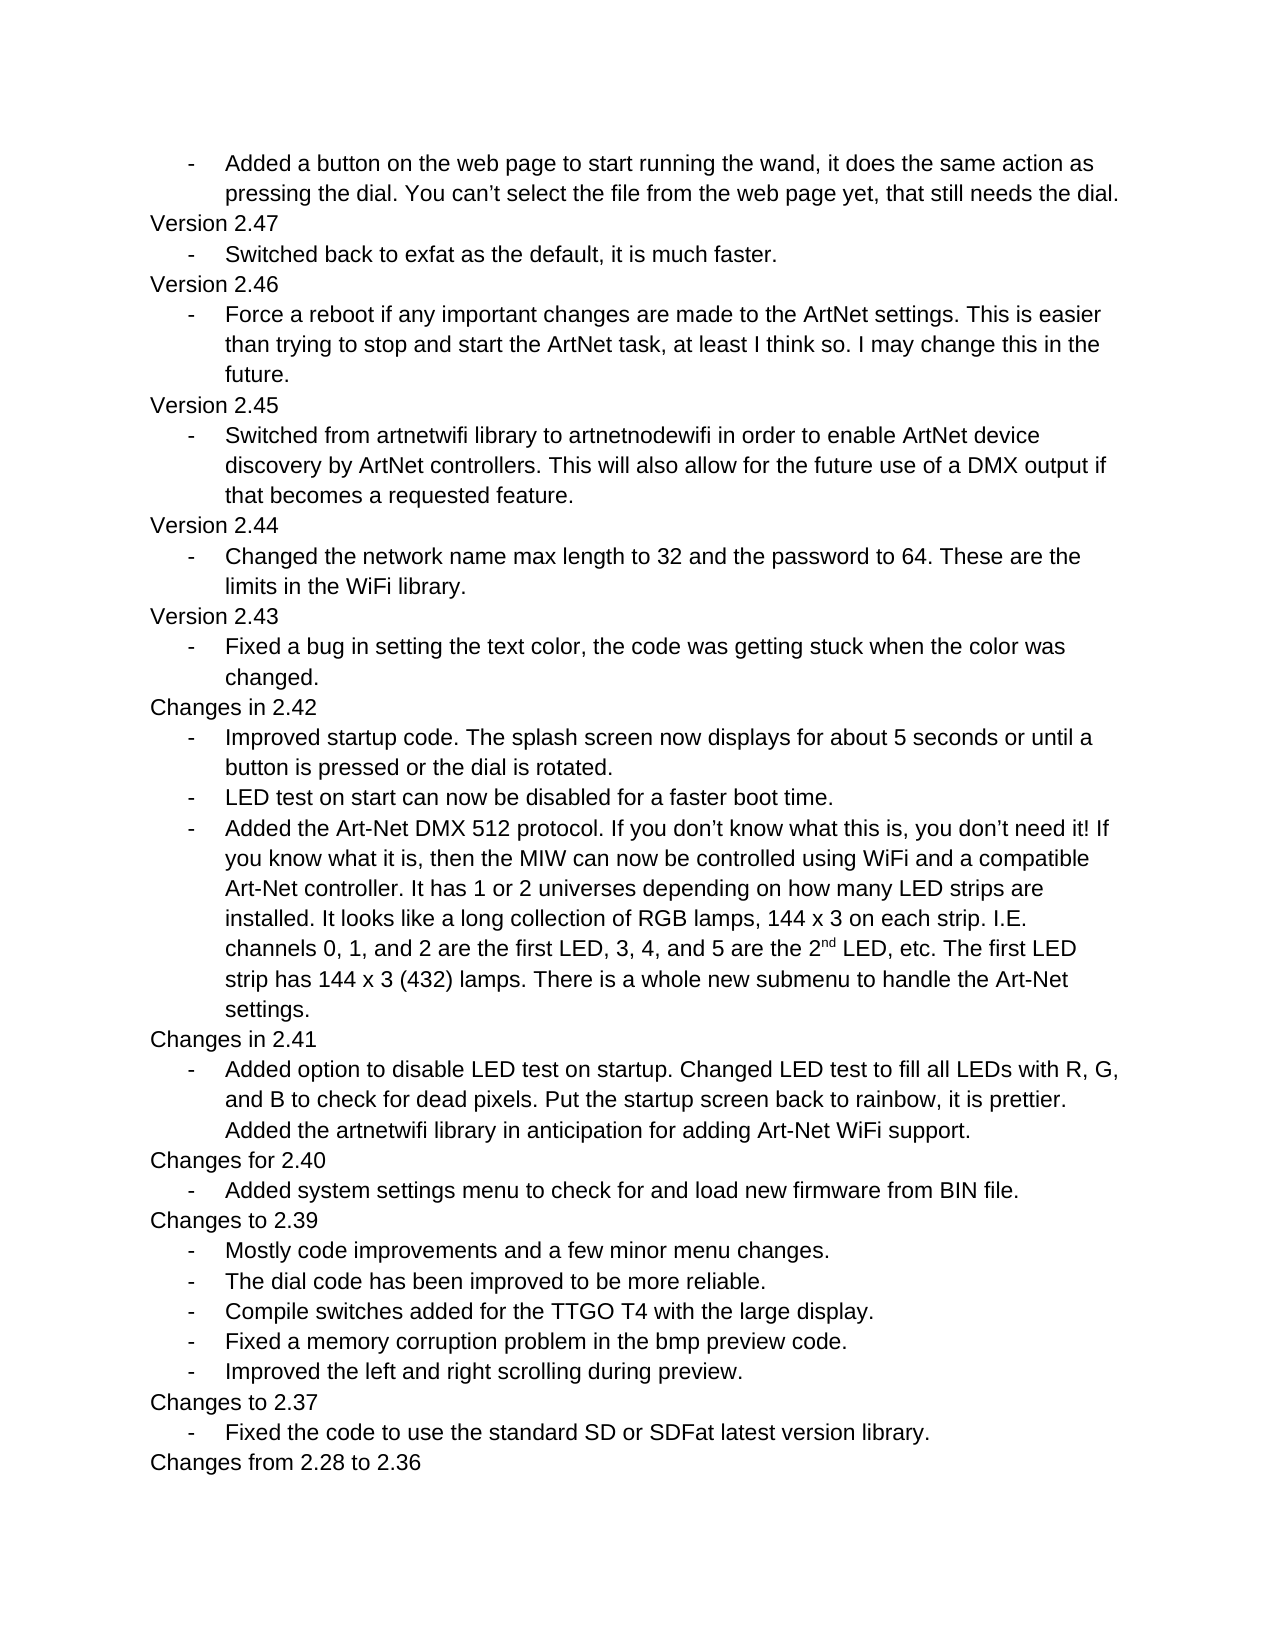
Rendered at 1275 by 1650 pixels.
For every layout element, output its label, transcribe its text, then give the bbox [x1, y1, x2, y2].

text Changes in 2.41 [150, 1026, 1125, 1052]
list Improved startup code. The splash screen now displays for about 5 seconds or until a button is pressed or the dial is rotated. [187, 724, 1125, 781]
list Mostly code improvements and a few minor menu changes. [187, 1237, 1125, 1264]
text Changes to 2.39 [150, 1207, 1125, 1234]
list LED test on start can now be disabled for a faster boot time. [187, 784, 1125, 811]
text Version 2.43 [150, 603, 1125, 629]
text Version 2.45 [150, 392, 1125, 418]
text Version 2.47 [150, 210, 1125, 237]
list Compile switches added for the TTGO T4 with the large display. [187, 1298, 1125, 1324]
list Switched back to exfat as the default, it is much faster. [187, 241, 1125, 267]
list Changed the network name max length to 32 and the password to 64. These are the limits in the WiFi library. [187, 543, 1125, 599]
list Added system settings menu to check for and load new firmware from BIN file. [187, 1177, 1125, 1203]
list Improved the left and right scrolling during preview. [187, 1358, 1125, 1385]
list Force a reboot if any important changes are made to the ArtNet settings. This is easier than trying to stop and start the ArtNet task, at least I think so. I may change this in the future. [187, 301, 1125, 388]
list Added a button on the web page to start running the wand, it does the same action as pressing the dial. You can’t select the file from the web page yet, that still needs the dial. [187, 150, 1125, 207]
text Changes for 2.40 [150, 1147, 1125, 1173]
list Fixed a bug in setting the text color, the code was getting stuck when the color was changed. [187, 633, 1125, 690]
text Version 2.46 [150, 271, 1125, 297]
text Changes in 2.42 [150, 694, 1125, 720]
list Fixed the code to use the standard SD or SDFat latest version library. [187, 1419, 1125, 1445]
text Version 2.44 [150, 512, 1125, 539]
list Fixed a memory corruption problem in the bmp preview code. [187, 1328, 1125, 1354]
list Switched from artnetwifi library to artnetnodewifi in order to enable ArtNet device discovery by ArtNet controllers. This will also allow for the future use of a DMX output if that becomes a requested feature. [187, 422, 1125, 509]
list Added option to disable LED test on startup. Changed LED test to fill all LEDs with R, G, and B to check for dead pixels. Put the startup screen back to rainbow, it is prettier. Added the artnetwifi library in anticipation for adding Art-Net WiFi support. [187, 1056, 1125, 1143]
list Added the Art-Net DMX 512 protocol. If you don’t know what this is, you don’t need it! If you know what it is, then the MIW can now be controlled using WiFi and a compatible Art-Net controller. It has 1 or 2 universes depending on how many LED strips are installed. It looks like a long collection of RGB lamps, 144 x 3 on each strip. I.E. channels 0, 1, and 2 are the first LED, 3, 4, and 5 are the 2nd LED, etc. The first LED strip has 144 x 3 (432) lamps. There is a whole new submenu to handle the Art-Net settings. [187, 814, 1125, 1022]
text Changes to 2.37 [150, 1388, 1125, 1415]
text Changes from 2.28 to 2.36 [150, 1449, 1125, 1475]
list The dial code has been improved to be more reliable. [187, 1268, 1125, 1294]
